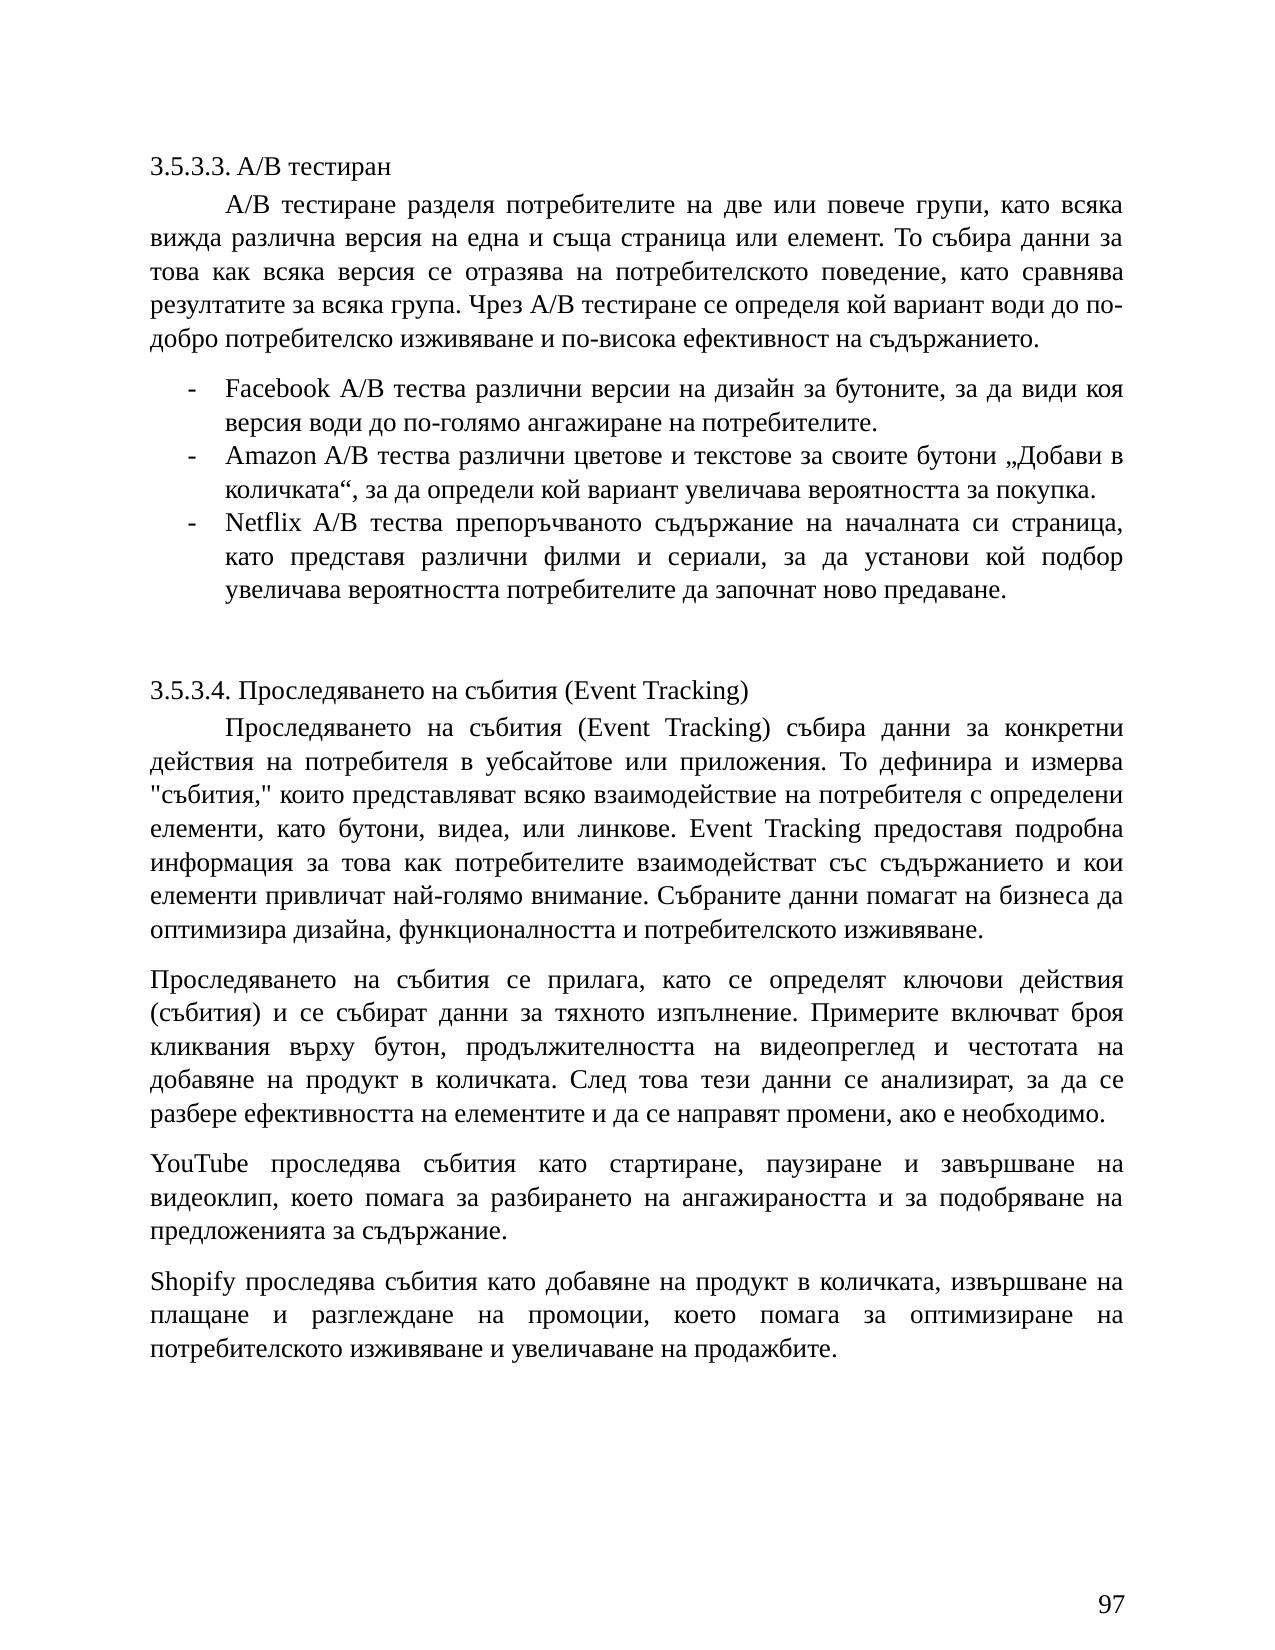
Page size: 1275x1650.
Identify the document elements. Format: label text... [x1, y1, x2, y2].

text YouTube проследява събития като стартиране, паузиране и завършване на видеоклип, което помага за разбирането на ангажираността и за подобряване на предложенията за съдържание. [150, 1147, 1125, 1246]
text Shopify проследява събития като добавяне на продукт в количката, извършване на плащане и разглеждане на промоции, което помага за оптимизиране на потребителското изживяване и увеличаване на продажбите. [150, 1264, 1125, 1363]
subtitle 3.5.3.3. A/B тестиран [150, 150, 1125, 181]
text Проследяването на събития се прилага, като се определят ключови действия (събития) и се събират данни за тяхното изпълнение. Примерите включват броя кликвания върху бутон, продължителността на видеопреглед и честотата на добавяне на продукт в количката. След това тези данни се анализират, за да се разбере ефективността на елементите и да се направят промени, ако е необходимо. [150, 963, 1125, 1128]
text Проследяването на събития (Event Tracking) събира данни за конкретни действия на потребителя в уебсайтове или приложения. То дефинира и измерва "събития," които представляват всяко взаимодействие на потребителя с определени елементи, като бутони, видеа, или линкове. Event Tracking предоставя подробна информация за това как потребителите взаимодействат със съдържанието и кои елементи привличат най-голямо внимание. Събраните данни помагат на бизнеса да оптимизира дизайна, функционалността и потребителското изживяване. [150, 711, 1125, 944]
list Netflix A/B тества препоръчваното съдържание на началната си страница, като представя различни филми и сериали, за да установи кой подбор увеличава вероятността потребителите да започнат ново предаване. [187, 506, 1125, 604]
list Amazon A/B тества различни цветове и текстове за своите бутони „Добави в количката“, за да определи кой вариант увеличава вероятността за покупка. [187, 439, 1125, 504]
subtitle 3.5.3.4. Проследяването на събития (Event Tracking) [150, 674, 1125, 705]
text A/B тестиране разделя потребителите на две или повече групи, като всяка вижда различна версия на една и съща страница или елемент. То събира данни за това как всяка версия се отразява на потребителското поведение, като сравнява резултатите за всяка група. Чрез A/B тестиране се определя кой вариант води до по-добро потребителско изживяване и по-висока ефективност на съдържанието. [150, 188, 1125, 353]
list Facebook A/B тества различни версии на дизайн за бутоните, за да види коя версия води до по-голямо ангажиране на потребителите. [187, 372, 1125, 437]
